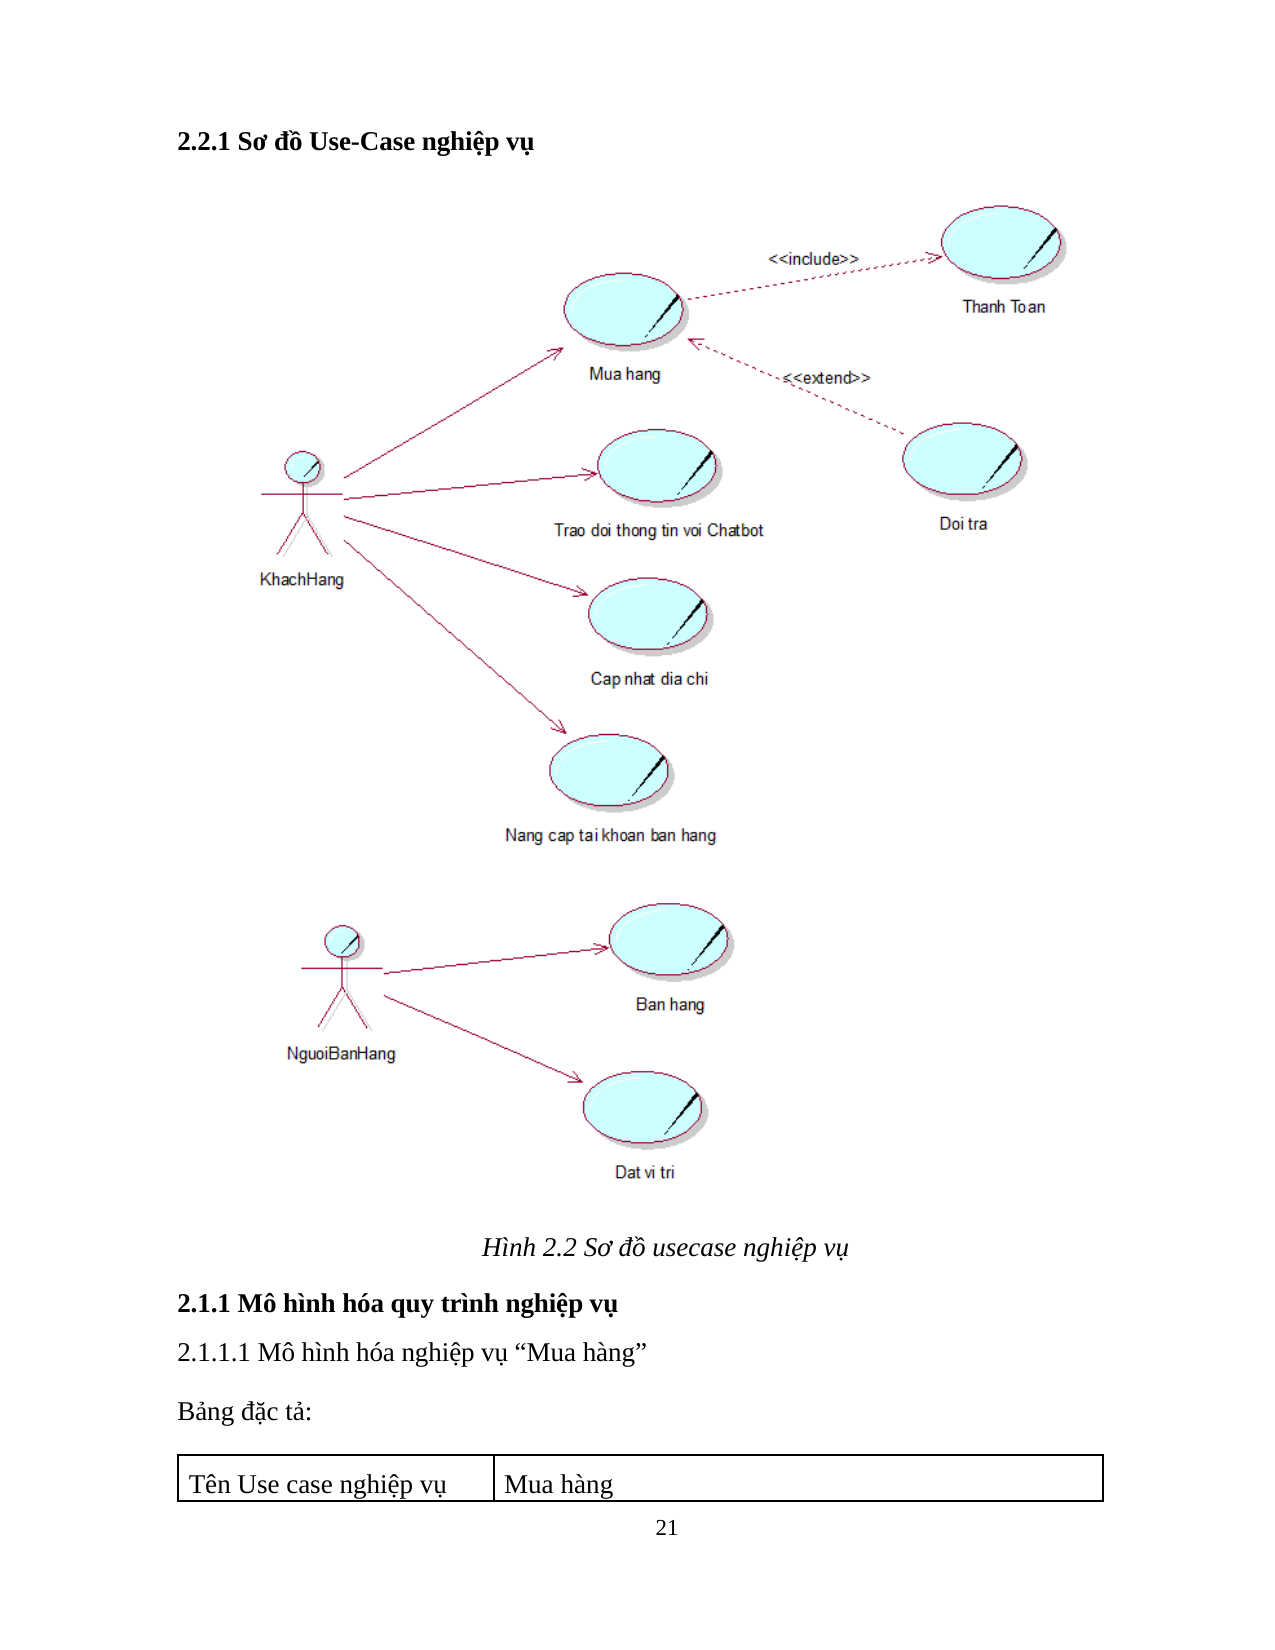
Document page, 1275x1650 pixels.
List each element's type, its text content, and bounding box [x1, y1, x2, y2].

list Sơ đồ Use-Case nghiệp vụ [177, 125, 1117, 156]
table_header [179, 1456, 493, 1500]
table_header Mua hàng [495, 1456, 1102, 1500]
picture [177, 173, 1157, 1203]
list Mô hình hóa nghiệp vụ “Mua hàng” [177, 1336, 1156, 1367]
text Bảng đặc tả: [177, 1395, 1156, 1426]
text Sơ đồ usecase nghiệp vụ [177, 1231, 1156, 1262]
list Mô hình hóa quy trình nghiệp vụ [177, 1287, 1117, 1318]
